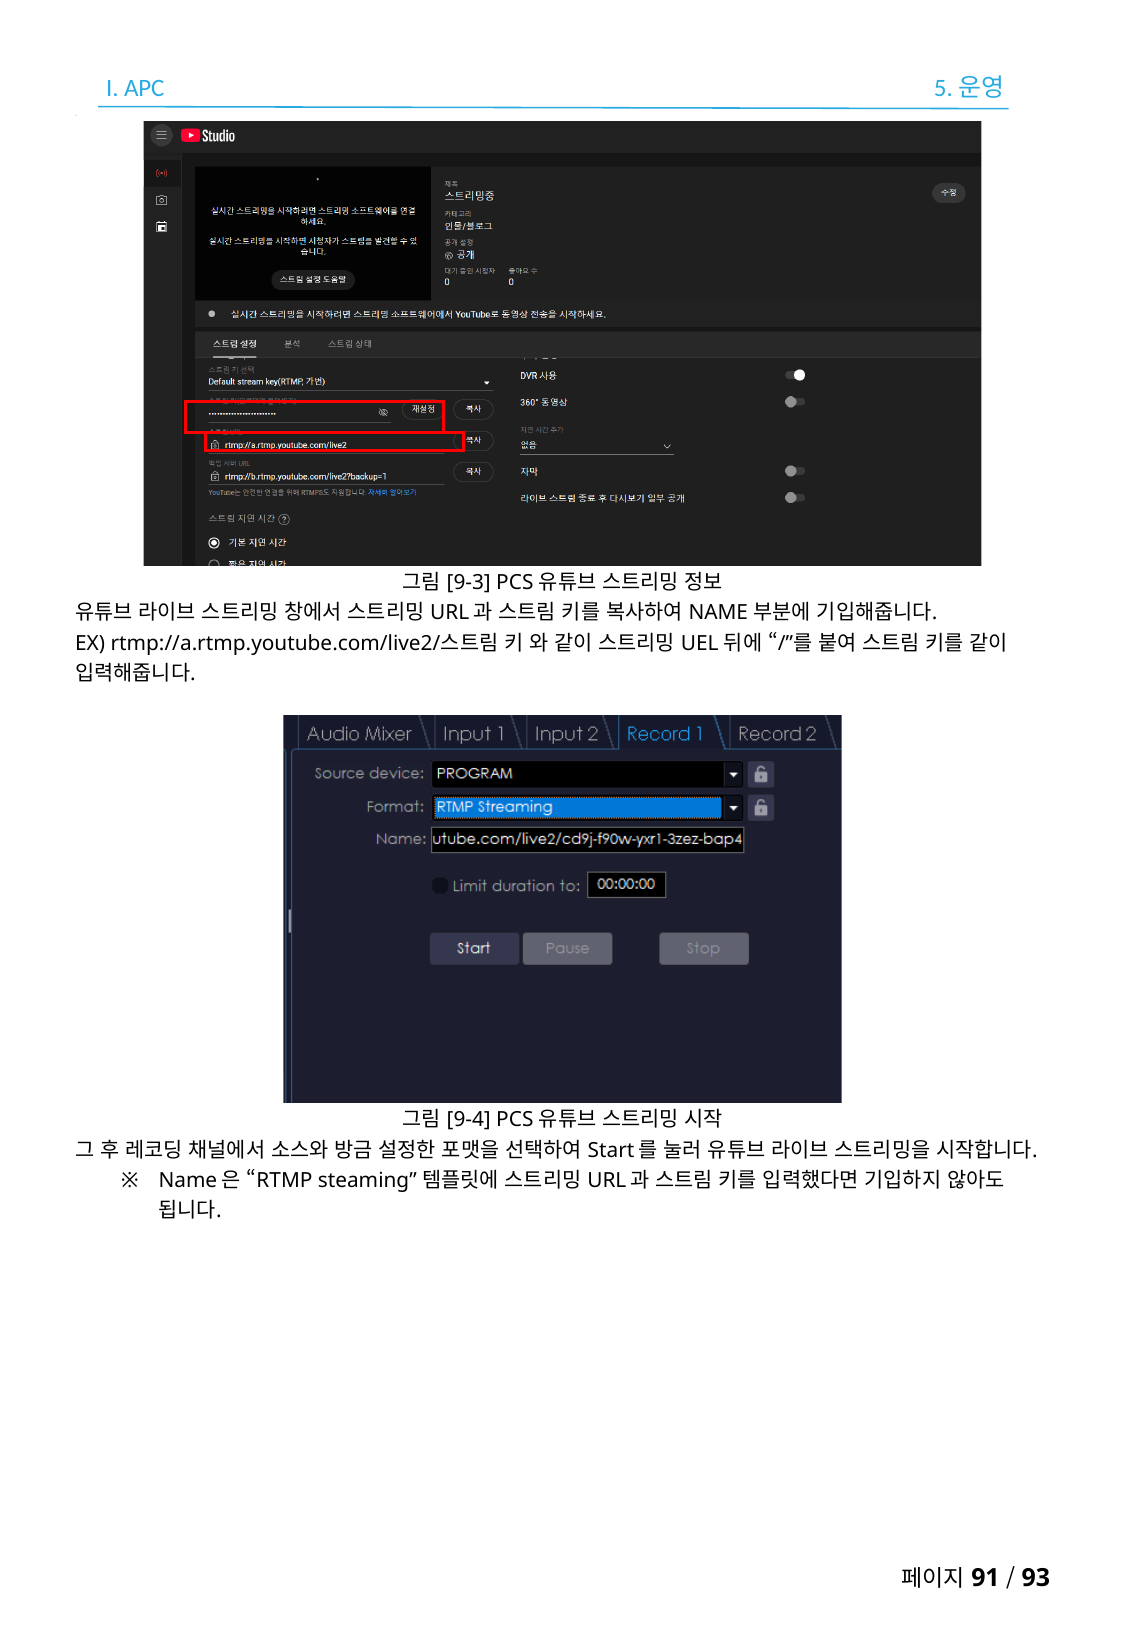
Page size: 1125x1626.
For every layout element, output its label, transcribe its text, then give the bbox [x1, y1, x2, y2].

picture [143, 121, 982, 566]
text 그림 [9-3] PCS 유튜브 스트리밍 정보 [75, 565, 1050, 596]
list Name은 “RTMP steaming” 템플릿에 스트리밍 URL과 스트림 키를 입력했다면 기입하지 않아도 됩니다. [121, 1163, 1050, 1224]
text 그림 [9-4] PCS 유튜브 스트리밍 시작 [75, 1102, 1050, 1133]
text EX) rtmp://a.rtmp.youtube.com/live2/스트림 키 와 같이 스트리밍 UEL 뒤에 “/”를 붙여 스트림 키를 같이 입력해줍니다. [75, 626, 1050, 687]
text 그 후 레코딩 채널에서 소스와 방금 설정한 포맷을 선택하여 Start를 눌러 유튜브 라이브 스트리밍을 시작합니다. [75, 1133, 1050, 1163]
text 유튜브 라이브 스트리밍 창에서 스트리밍 URL과 스트림 키를 복사하여 NAME 부분에 기입해줍니다. [75, 596, 1050, 626]
picture [283, 715, 842, 1103]
